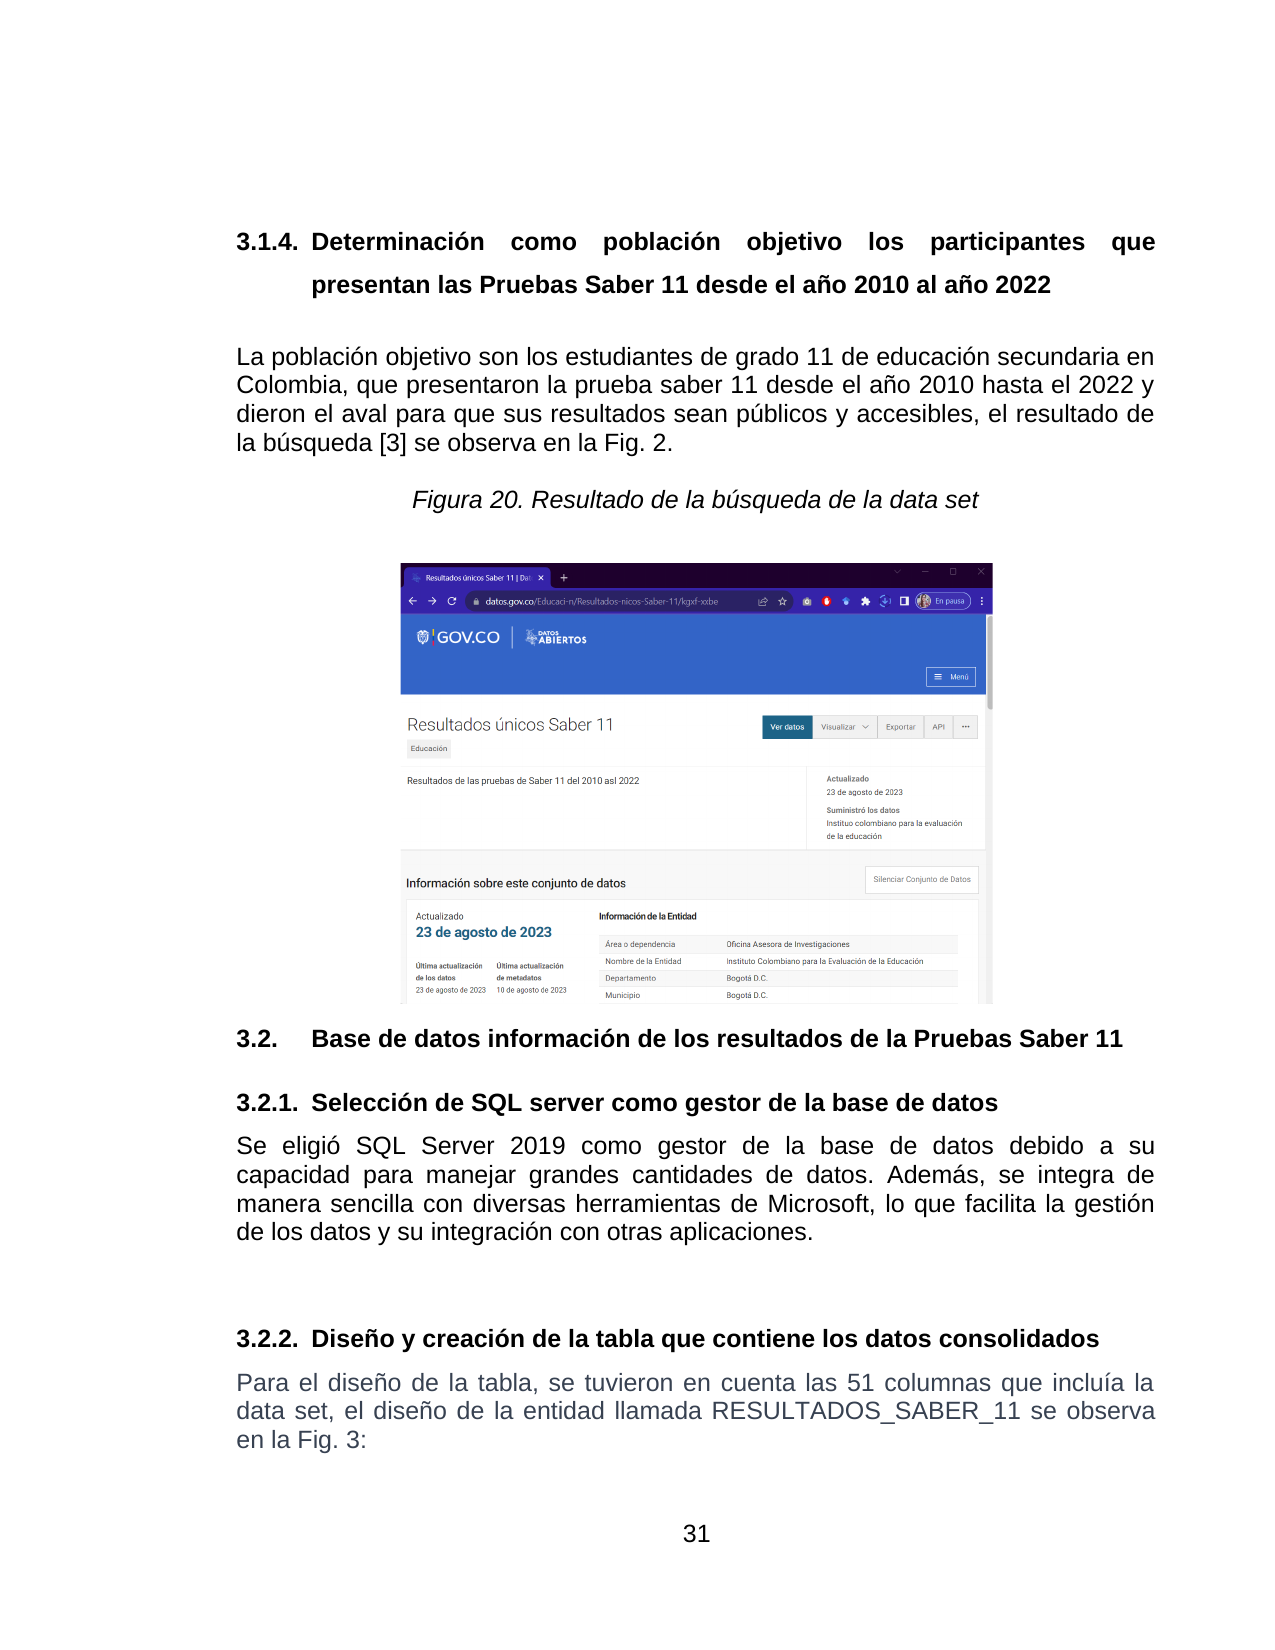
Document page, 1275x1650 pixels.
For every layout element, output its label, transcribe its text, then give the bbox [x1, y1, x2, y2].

subtitle Determinación como población objetivo los participantes que presentan las Pruebas Saber 11 desde el año 2010 al año 2022 [236, 227, 1157, 299]
subtitle Base de datos información de los resultados de la Pruebas Saber 11 [236, 1024, 1157, 1053]
subtitle Selección de SQL server como gestor de la base de datos [236, 1088, 1157, 1117]
text Figura 20. Resultado de la búsqueda de la data set [236, 486, 1157, 514]
subtitle Diseño y creación de la tabla que contiene los datos consolidados [236, 1324, 1157, 1353]
text La población objetivo son los estudiantes de grado 11 de educación secundaria en Colombia, que presentaron la prueba saber 11 desde el año 2010 hasta el 2022 y dieron el aval para que sus resultados sean públicos y accesibles, el resultado de la búsqueda [3] se observa en la Fig. 2. [236, 342, 1157, 457]
picture [400, 563, 993, 1004]
text Para el diseño de la tabla, se tuvieron en cuenta las 51 columnas que incluía la data set, el diseño de la entidad llamada RESULTADOS_SABER_11 se observa en la Fig. 3: [236, 1368, 1157, 1454]
text Se eligió SQL Server 2019 como gestor de la base de datos debido a su capacidad para manejar grandes cantidades de datos. Además, se integra de manera sencilla con diversas herramientas de Microsoft, lo que facilita la gestión de los datos y su integración con otras aplicaciones. [236, 1131, 1157, 1246]
